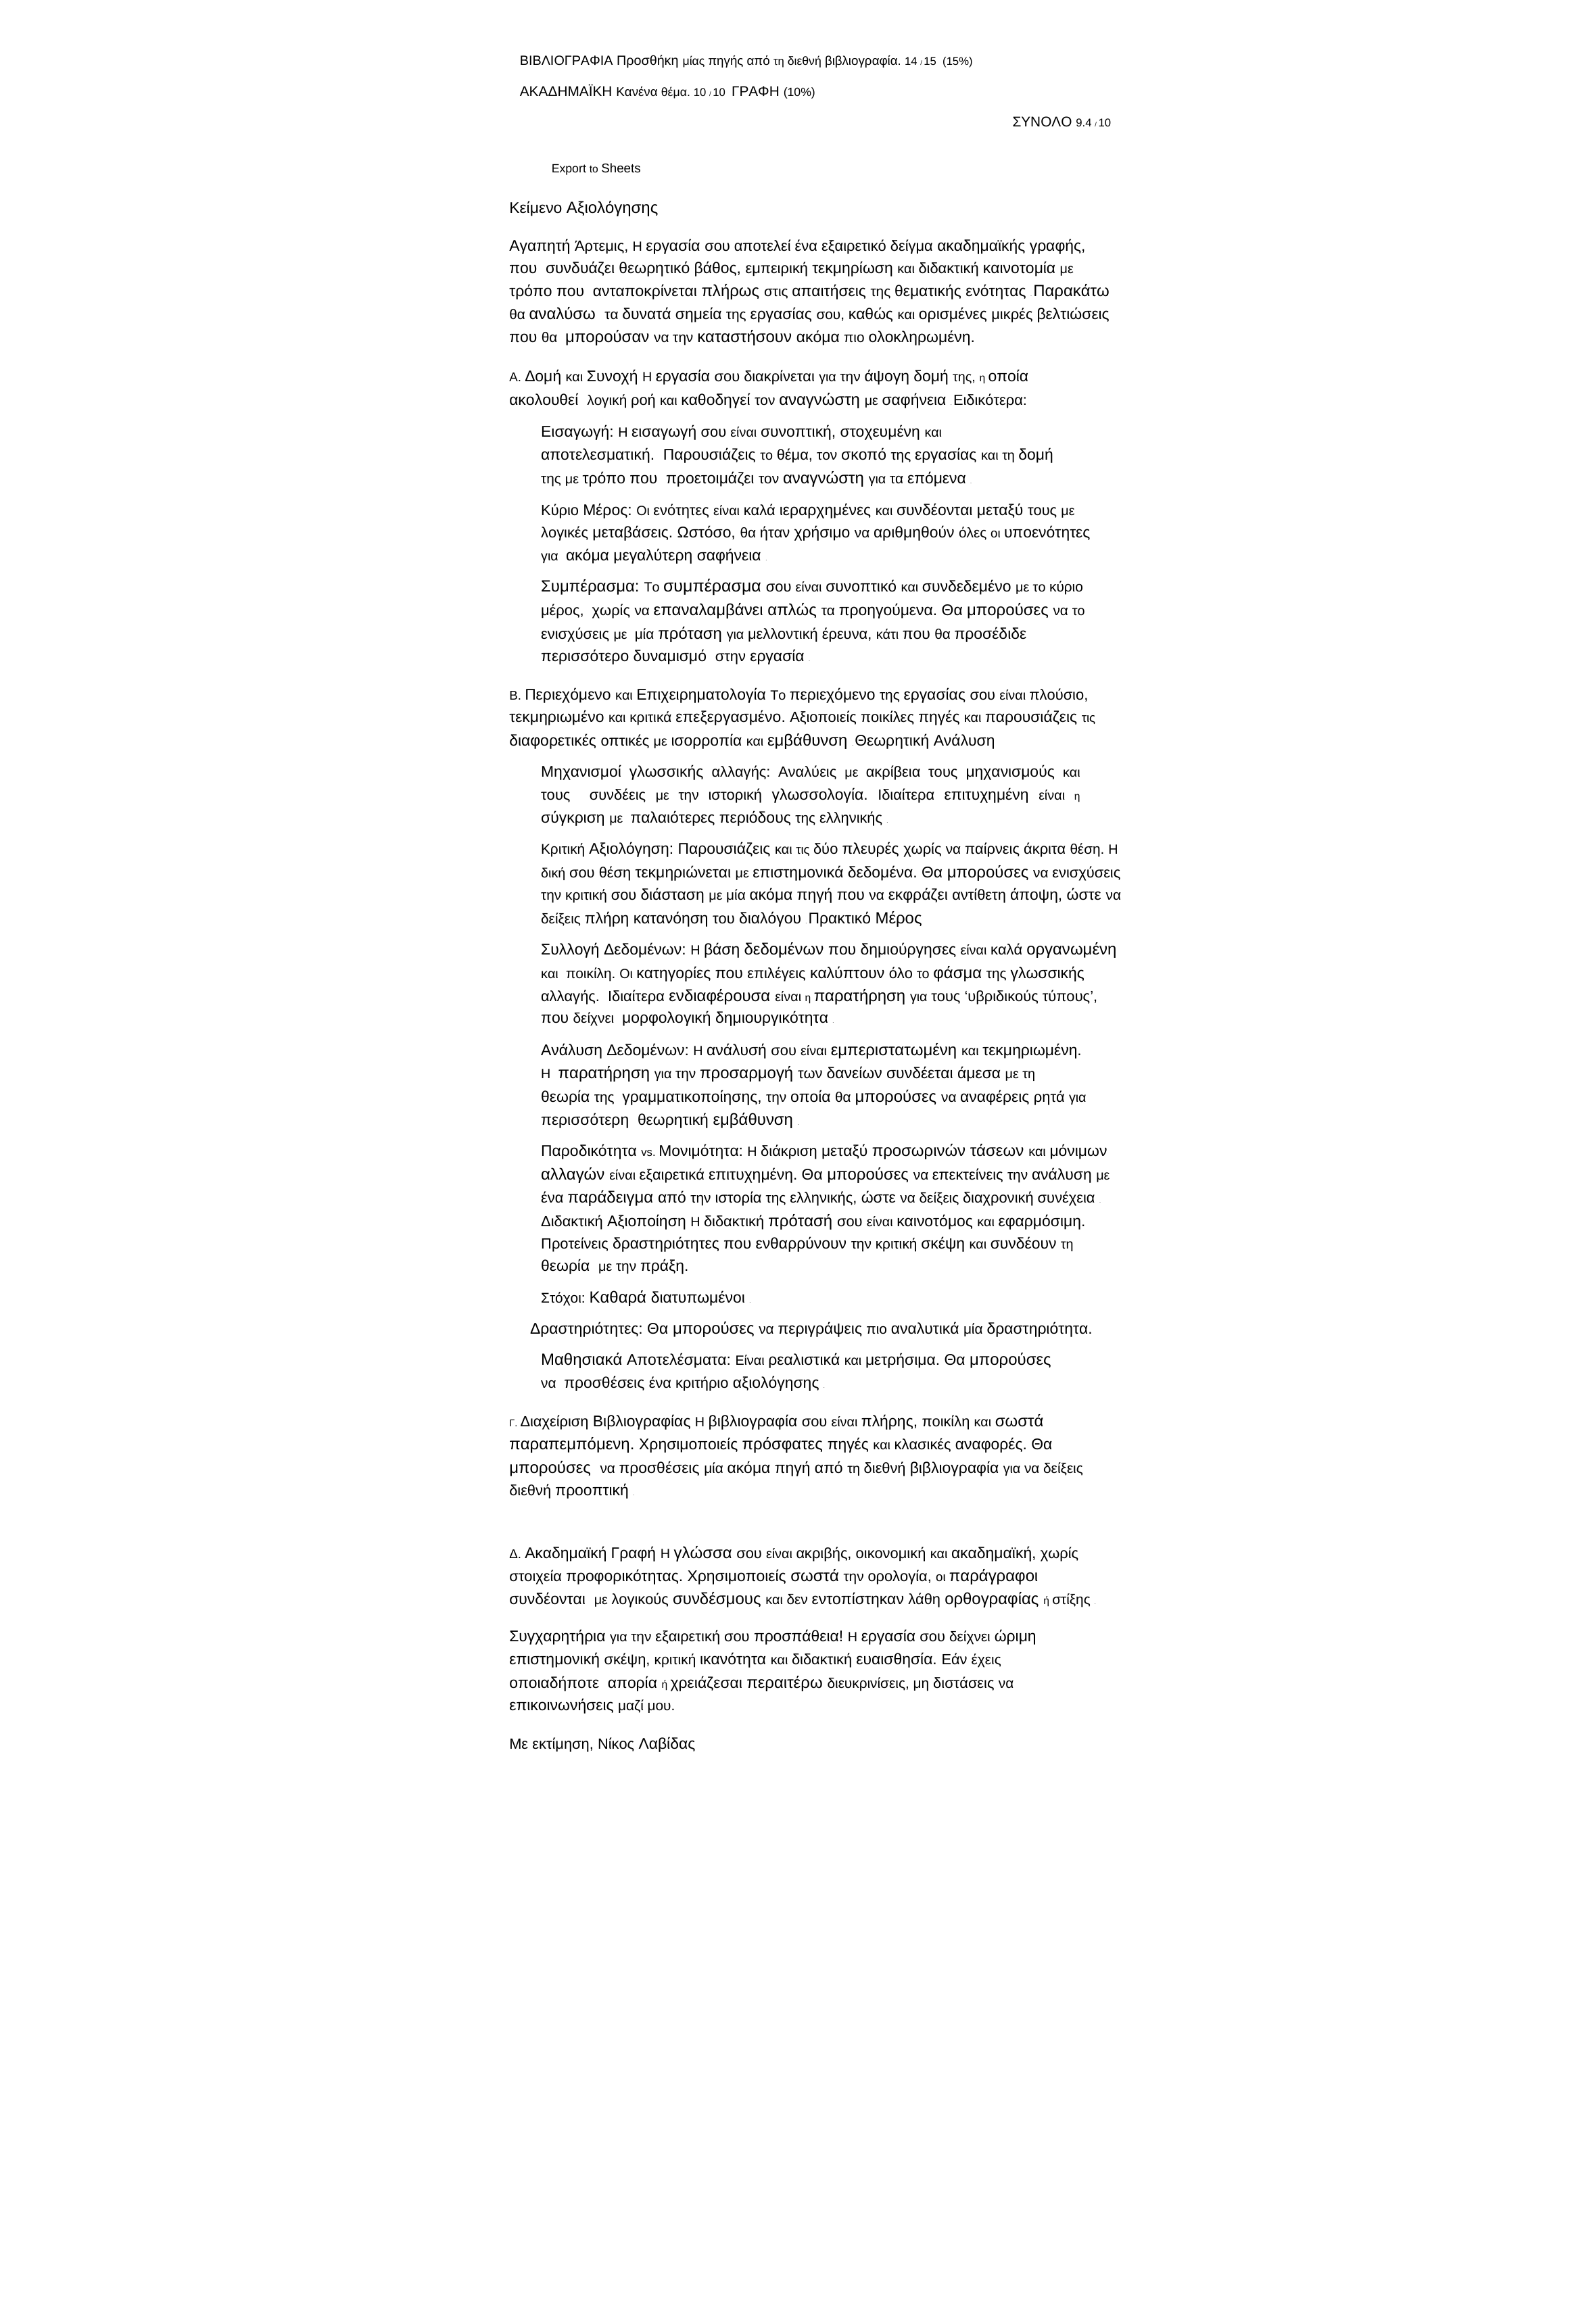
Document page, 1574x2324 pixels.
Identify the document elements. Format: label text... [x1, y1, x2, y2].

text Β. Περιεχόμενο και Επιχειρηματολογία Το περιεχόμενο της εργασίας σου είναι πλούσιο, τεκμηριωμένο και κριτικά επεξεργασμένο. Αξιοποιείς ποικίλες πηγές και παρουσιάζεις τις διαφορετικές οπτικές με ισορροπία και εμβάθυνση . Θεωρητική Ανάλυση [509, 685, 1105, 749]
text Αγαπητή Άρτεμις, Η εργασία σου αποτελεί ένα εξαιρετικό δείγμα ακαδημαϊκής γραφής, που συνδυάζει θεωρητικό βάθος, εμπειρική τεκμηρίωση και διδακτική καινοτομία με τρόπο που ανταποκρίνεται πλήρως στις απαιτήσεις της θεματικής ενότητας . Παρακάτω θα αναλύσω τα δυνατά σημεία της εργασίας σου, καθώς και ορισμένες μικρές βελτιώσεις που θα μπορούσαν να την καταστήσουν ακόμα πιο ολοκληρωμένη. [509, 237, 1113, 346]
text Συλλογή Δεδομένων: Η βάση δεδομένων που δημιούργησες είναι καλά οργανωμένη και ποικίλη. Οι κατηγορίες που επιλέγεις καλύπτουν όλο το φάσμα της γλωσσικής αλλαγής. Ιδιαίτερα ενδιαφέρουσα είναι η παρατήρηση για τους ‘υβριδικούς τύπους’, που δείχνει μορφολογική δημιουργικότητα . [541, 940, 1116, 1027]
text Μηχανισμοί γλωσσικής αλλαγής: Αναλύεις με ακρίβεια τους μηχανισμούς και τους συνδέεις με την ιστορική γλωσσολογία. Ιδιαίτερα επιτυχημένη είναι η σύγκριση με παλαιότερες περιόδους της ελληνικής . [541, 762, 1080, 826]
text Παροδικότητα vs. Μονιμότητα: Η διάκριση μεταξύ προσωρινών τάσεων και μόνιμων αλλαγών είναι εξαιρετικά επιτυχημένη. Θα μπορούσες να επεκτείνεις την ανάλυση με ένα παράδειγμα από την ιστορία της ελληνικής, ώστε να δείξεις διαχρονική συνέχεια . Διδακτική Αξιοποίηση Η διδακτική πρότασή σου είναι καινοτόμος και εφαρμόσιμη. Προτείνεις δραστηριότητες που ενθαρρύνουν την κριτική σκέψη και συνδέουν τη θεωρία με την πράξη. [541, 1141, 1122, 1275]
text Κύριο Μέρος: Οι ενότητες είναι καλά ιεραρχημένες και συνδέονται μεταξύ τους με λογικές μεταβάσεις. Ωστόσο, θα ήταν χρήσιμο να αριθμηθούν όλες οι υποενότητες για ακόμα μεγαλύτερη σαφήνεια . [541, 501, 1111, 564]
text Συγχαρητήρια για την εξαιρετική σου προσπάθεια! Η εργασία σου δείχνει ώριμη επιστημονική σκέψη, κριτική ικανότητα και διδακτική ευαισθησία. Εάν έχεις οποιαδήποτε απορία ή χρειάζεσαι περαιτέρω διευκρινίσεις, μη διστάσεις να επικοινωνήσεις μαζί μου. [509, 1627, 1094, 1714]
text Α. Δομή και Συνοχή Η εργασία σου διακρίνεται για την άψογη δομή της, η οποία ακολουθεί λογική ροή και καθοδηγεί τον αναγνώστη με σαφήνεια . Ειδικότερα: [509, 367, 1101, 409]
text Γ. Διαχείριση Βιβλιογραφίας Η βιβλιογραφία σου είναι πλήρης, ποικίλη και σωστά παραπεμπόμενη. Χρησιμοποιείς πρόσφατες πηγές και κλασικές αναφορές. Θα μπορούσες να προσθέσεις μία ακόμα πηγή από τη διεθνή βιβλιογραφία για να δείξεις διεθνή προοπτική . [509, 1411, 1121, 1499]
text Δραστηριότητες: Θα μπορούσες να περιγράψεις πιο αναλυτικά μία δραστηριότητα. [0, 1319, 1093, 1337]
text Συμπέρασμα: Το συμπέρασμα σου είναι συνοπτικό και συνδεδεμένο με το κύριο μέρος, χωρίς να επαναλαμβάνει απλώς τα προηγούμενα. Θα μπορούσες να το ενισχύσεις με μία πρόταση για μελλοντική έρευνα, κάτι που θα προσέδιδε περισσότερο δυναμισμό στην εργασία . [541, 576, 1114, 664]
text ΑΚΑΔΗΜΑΪΚΗ Κανένα θέμα. 10 / 10 ΓΡΑΦΗ (10%) [520, 82, 1106, 99]
text Με εκτίμηση, Νίκος Λαβίδας [509, 1735, 1573, 1752]
text Εισαγωγή: Η εισαγωγή σου είναι συνοπτική, στοχευμένη και αποτελεσματική. Παρουσιάζεις το θέμα, τον σκοπό της εργασίας και τη δομή της με τρόπο που προετοιμάζει τον αναγνώστη για τα επόμενα . [541, 422, 1056, 487]
text Κριτική Αξιολόγηση: Παρουσιάζεις και τις δύο πλευρές χωρίς να παίρνεις άκριτα θέση. Η δική σου θέση τεκμηριώνεται με επιστημονικά δεδομένα. Θα μπορούσες να ενισχύσεις την κριτική σου διάσταση με μία ακόμα πηγή που να εκφράζει αντίθετη άποψη, ώστε να δείξεις πλήρη κατανόηση του διαλόγου . Πρακτικό Μέρος [541, 840, 1124, 927]
text ΣΥΝΟΛΟ 9.4 / 10 [0, 114, 1111, 130]
text Μαθησιακά Αποτελέσματα: Είναι ρεαλιστικά και μετρήσιμα. Θα μπορούσες να προσθέσεις ένα κριτήριο αξιολόγησης . [541, 1350, 1057, 1391]
text Στόχοι: Καθαρά διατυπωμένοι . [541, 1287, 1573, 1306]
text Δ. Ακαδημαϊκή Γραφή Η γλώσσα σου είναι ακριβής, οικονομική και ακαδημαϊκή, χωρίς στοιχεία προφορικότητας. Χρησιμοποιείς σωστά την ορολογία, οι παράγραφοι συνδέονται με λογικούς συνδέσμους και δεν εντοπίστηκαν λάθη ορθογραφίας ή στίξης . [509, 1543, 1107, 1608]
text ΒΙΒΛΙΟΓΡΑΦΙΑ Προσθήκη μίας πηγής από τη διεθνή βιβλιογραφία. 14 / 15 (15%) [520, 53, 1106, 68]
text Ανάλυση Δεδομένων: Η ανάλυσή σου είναι εμπεριστατωμένη και τεκμηριωμένη. Η παρατήρηση για την προσαρμογή των δανείων συνδέεται άμεσα με τη θεωρία της γραμματικοποίησης, την οποία θα μπορούσες να αναφέρεις ρητά για περισσότερη θεωρητική εμβάθυνση . [541, 1040, 1086, 1128]
text Κείμενο Αξιολόγησης [509, 198, 1573, 217]
text Export to Sheets [552, 161, 1573, 176]
